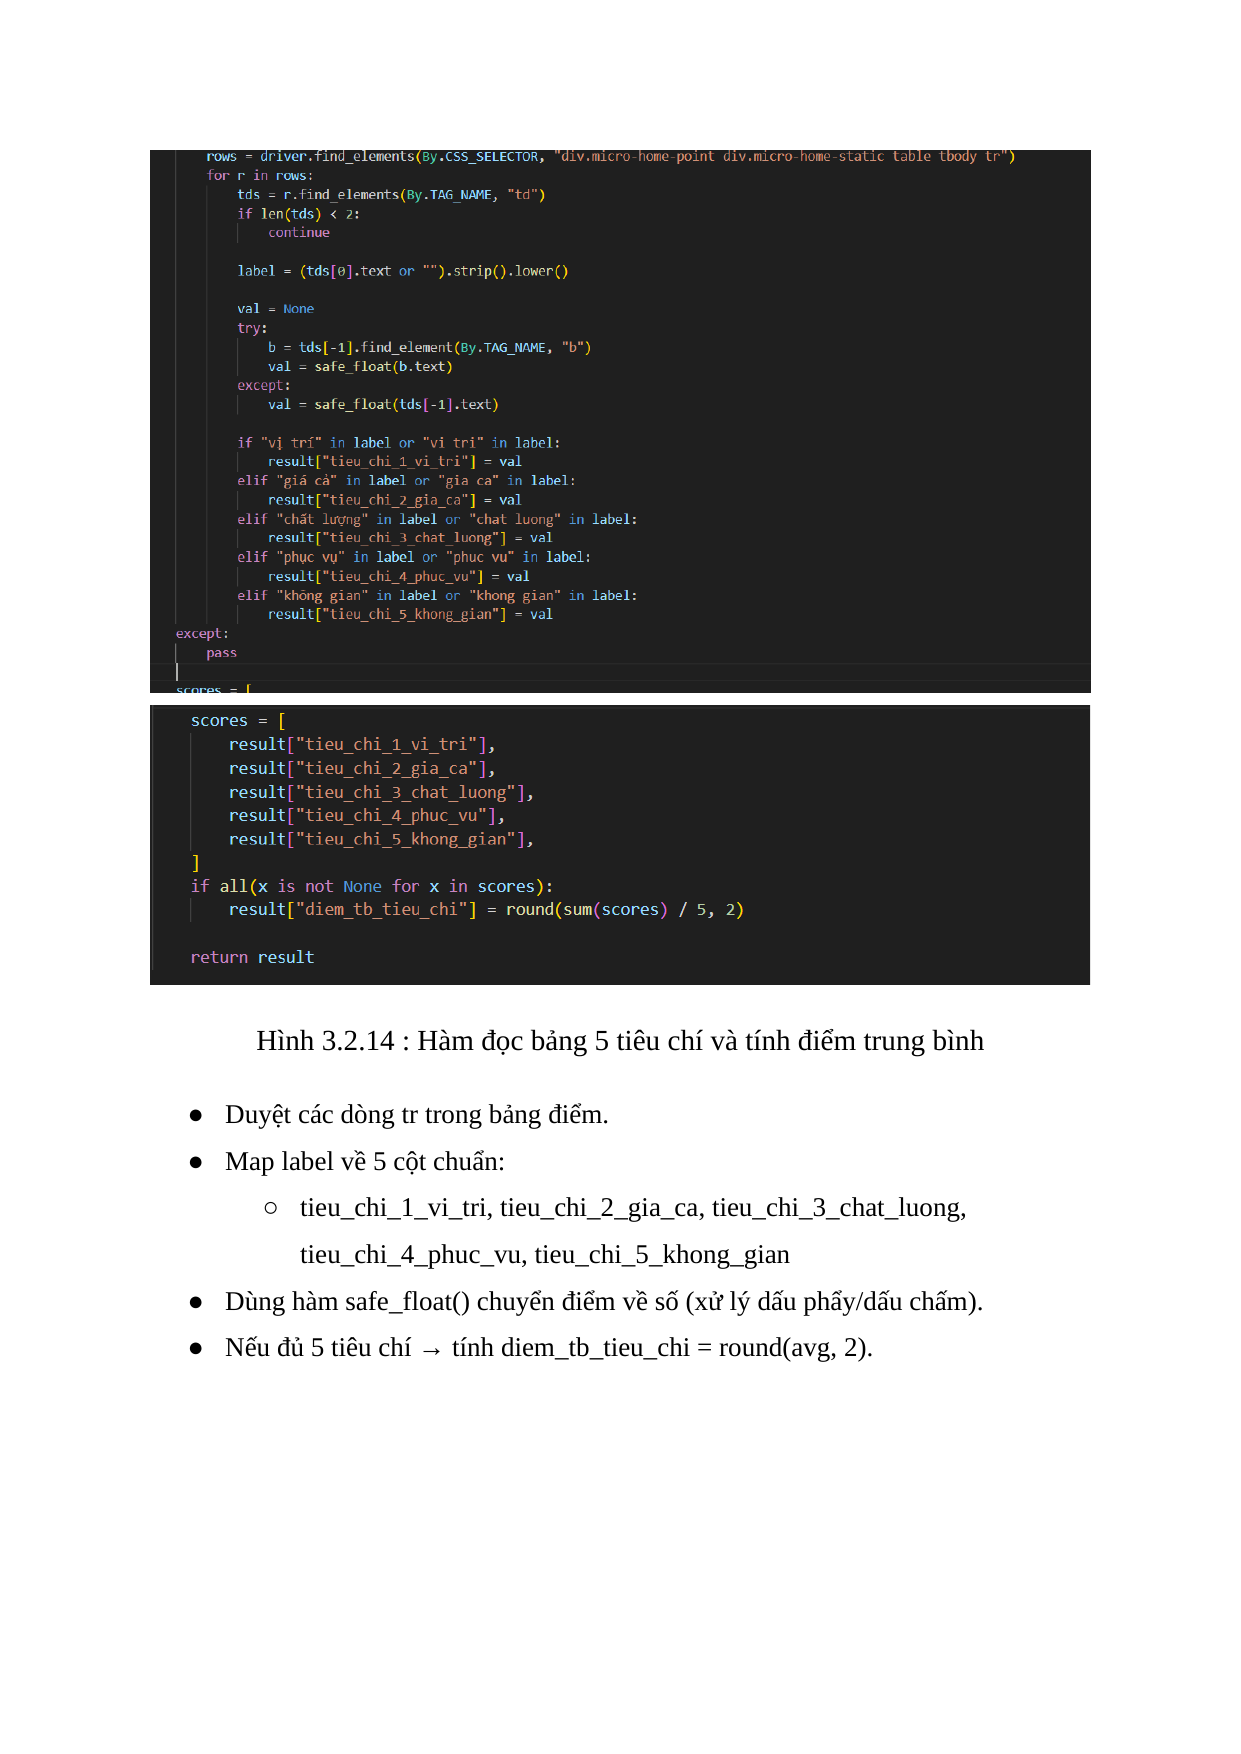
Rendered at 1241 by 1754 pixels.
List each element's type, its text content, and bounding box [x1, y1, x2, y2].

list Duyệt các dòng tr trong bảng điểm. [187, 1098, 1090, 1129]
list Dùng hàm safe_float() chuyển điểm về số (xử lý dấu phẩy/dấu chấm). [187, 1285, 1090, 1316]
picture [150, 705, 1091, 985]
list Nếu đủ 5 tiêu chí → tính diem_tb_tieu_chi = round(avg, 2). [187, 1331, 1090, 1363]
list tieu_chi_1_vi_tri, tieu_chi_2_gia_ca, tieu_chi_3_chat_luong, tieu_chi_4_phuc_vu, tieu_chi_5_khong_gian [262, 1191, 1090, 1269]
list Map label về 5 cột chuẩn: [187, 1145, 1090, 1176]
text Hình 3.2.14 : Hàm đọc bảng 5 tiêu chí và tính điểm trung bình [150, 1023, 1090, 1056]
picture [150, 150, 1091, 693]
